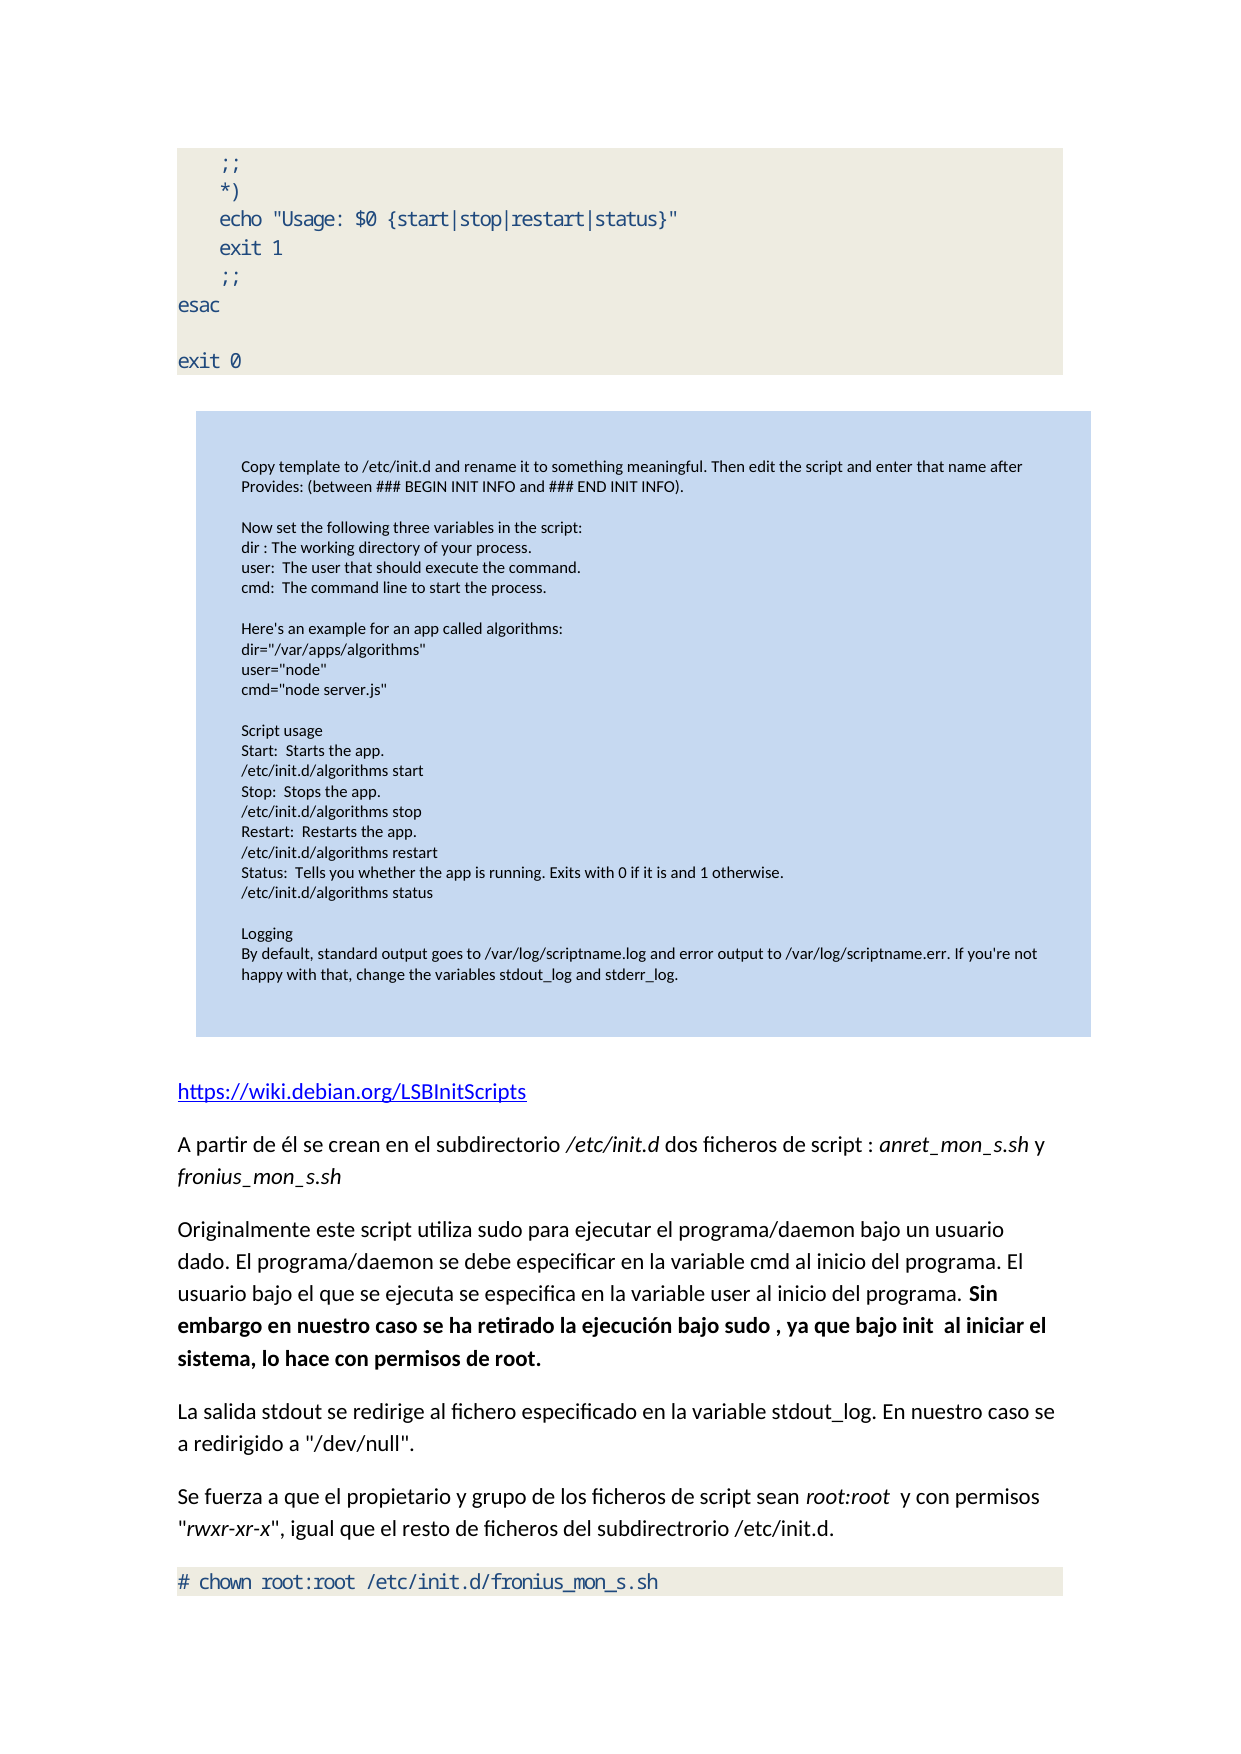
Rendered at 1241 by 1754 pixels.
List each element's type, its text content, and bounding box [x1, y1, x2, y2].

text Se fuerza a que el propietario y grupo de los ficheros de script sean root:root y con permisos "rwxr-xr-x", igual que el resto de ficheros del subdirectrorio /etc/init.d. [177, 1482, 1063, 1542]
text La salida stdout se redirige al fichero especificado en la variable stdout_log. En nuestro caso se a redirigido a "/dev/null". [177, 1397, 1063, 1457]
text Originalmente este script utiliza sudo para ejecutar el programa/daemon bajo un usuario dado. El programa/daemon se debe especificar en la variable cmd al inicio del programa. El usuario bajo el que se ejecuta se especifica en la variable user al inicio del programa. Sin embargo en nuestro caso se ha retirado la ejecución bajo sudo , ya que bajo init al iniciar el sistema, lo hace con permisos de root. [177, 1215, 1063, 1372]
text https://wiki.debian.org/LSBInitScripts [177, 1077, 1063, 1105]
text *) [177, 176, 1063, 204]
text esac [177, 290, 1063, 318]
text exit 0 [177, 347, 1063, 375]
text ;; [177, 148, 1063, 176]
text exit 1 [177, 233, 1063, 261]
text echo "Usage: $0 {start|stop|restart|status}" [177, 204, 1063, 233]
text A partir de él se crean en el subdirectorio /etc/init.d dos ficheros de script : anret_mon_s.sh y fronius_mon_s.sh [177, 1130, 1063, 1190]
text # chown root:root /etc/init.d/fronius_mon_s.sh [177, 1567, 1063, 1596]
text ;; [177, 261, 1063, 290]
